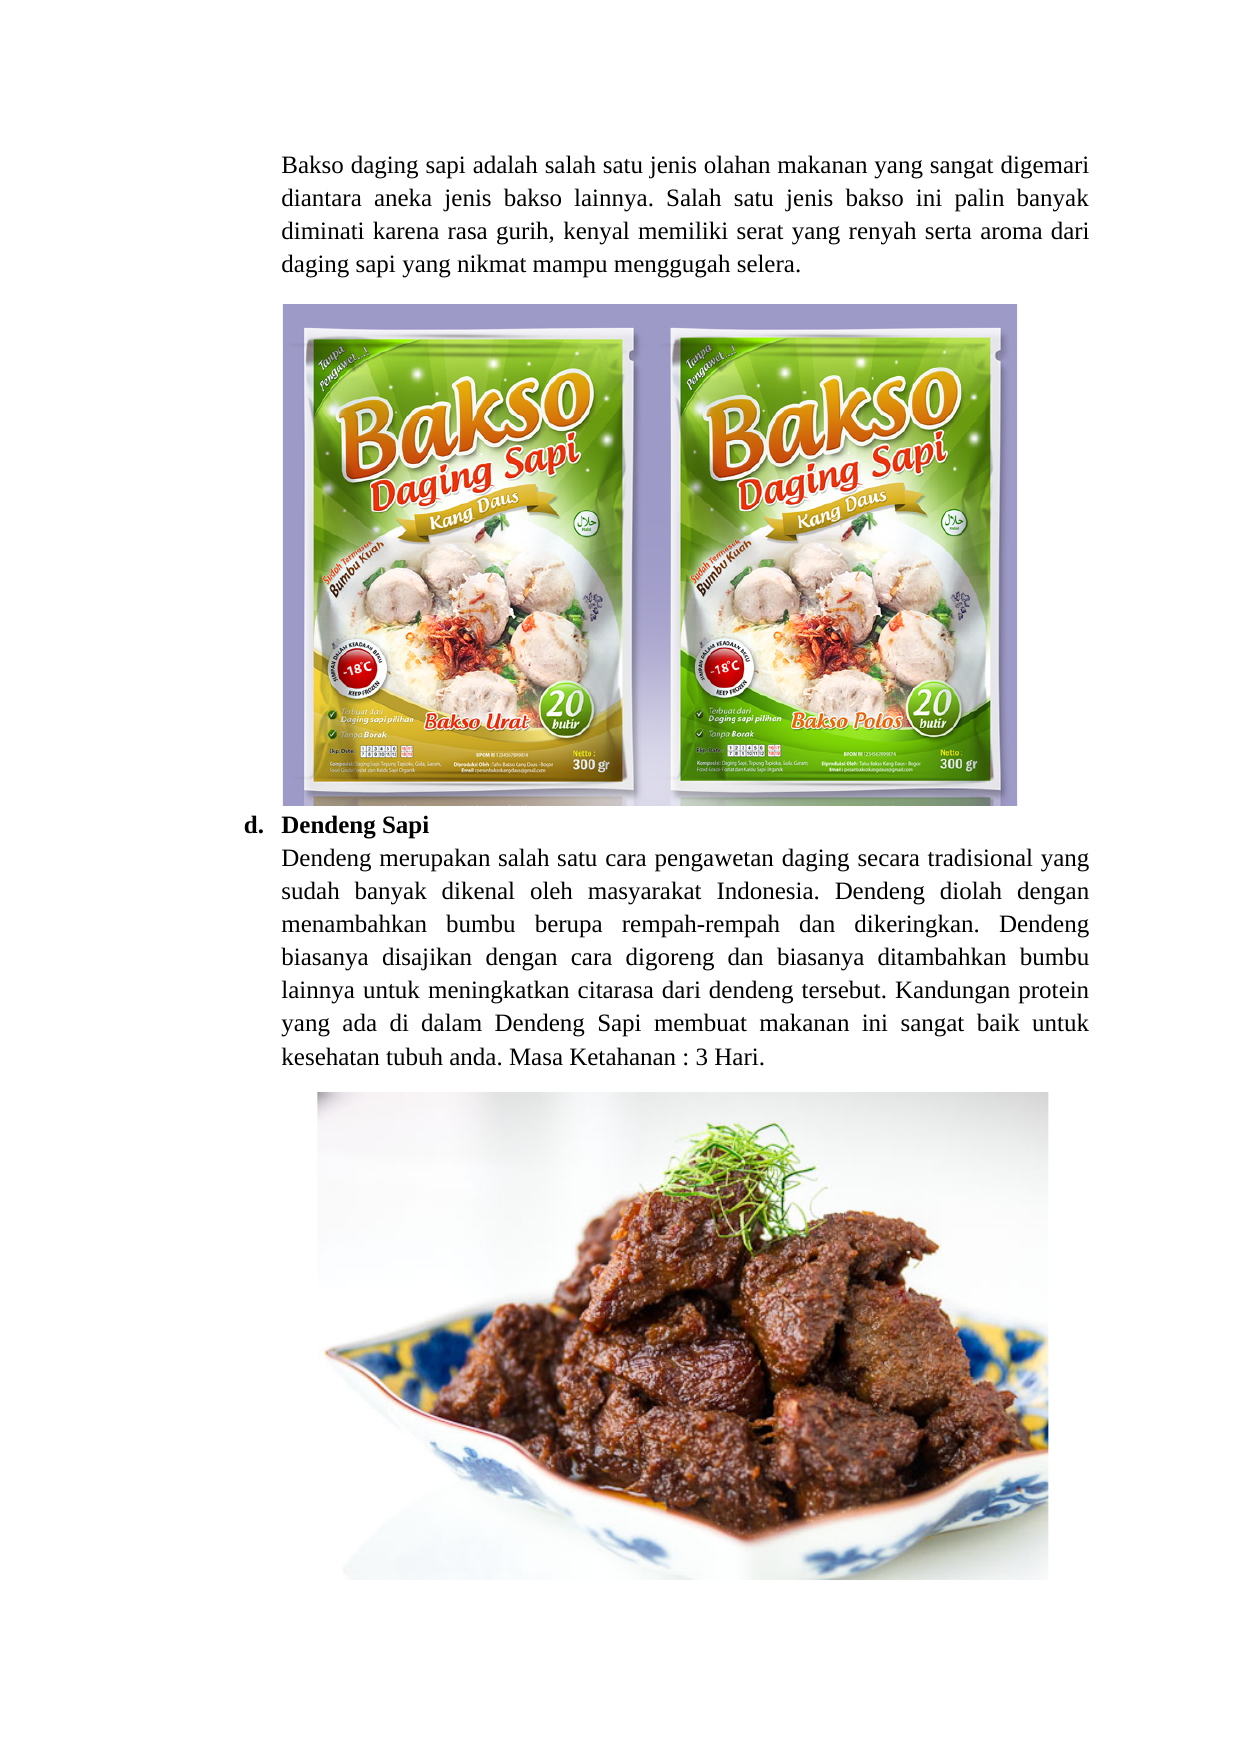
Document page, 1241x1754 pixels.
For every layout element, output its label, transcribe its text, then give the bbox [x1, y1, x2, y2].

list Dendeng Sapi [244, 810, 1090, 839]
text Dendeng merupakan salah satu cara pengawetan daging secara tradisional yang sudah banyak dikenal oleh masyarakat Indonesia. Dendeng diolah dengan menambahkan bumbu berupa rempah-rempah dan dikeringkan. Dendeng biasanya disajikan dengan cara digoreng dan biasanya ditambahkan bumbu lainnya untuk meningkatkan citarasa dari dendeng tersebut. Kandungan protein yang ada di dalam Dendeng Sapi membuat makanan ini sangat baik untuk kesehatan tubuh anda. Masa Ketahanan : 3 Hari. [281, 843, 1090, 1070]
list Bakso daging sapi adalah salah satu jenis olahan makanan yang sangat digemari diantara aneka jenis bakso lainnya. Salah satu jenis bakso ini palin banyak diminati karena rasa gurih, kenyal memiliki serat yang renyah serta aroma dari daging sapi yang nikmat mampu menggugah selera. [281, 150, 1090, 278]
picture [317, 1092, 1049, 1580]
picture [282, 304, 1018, 806]
